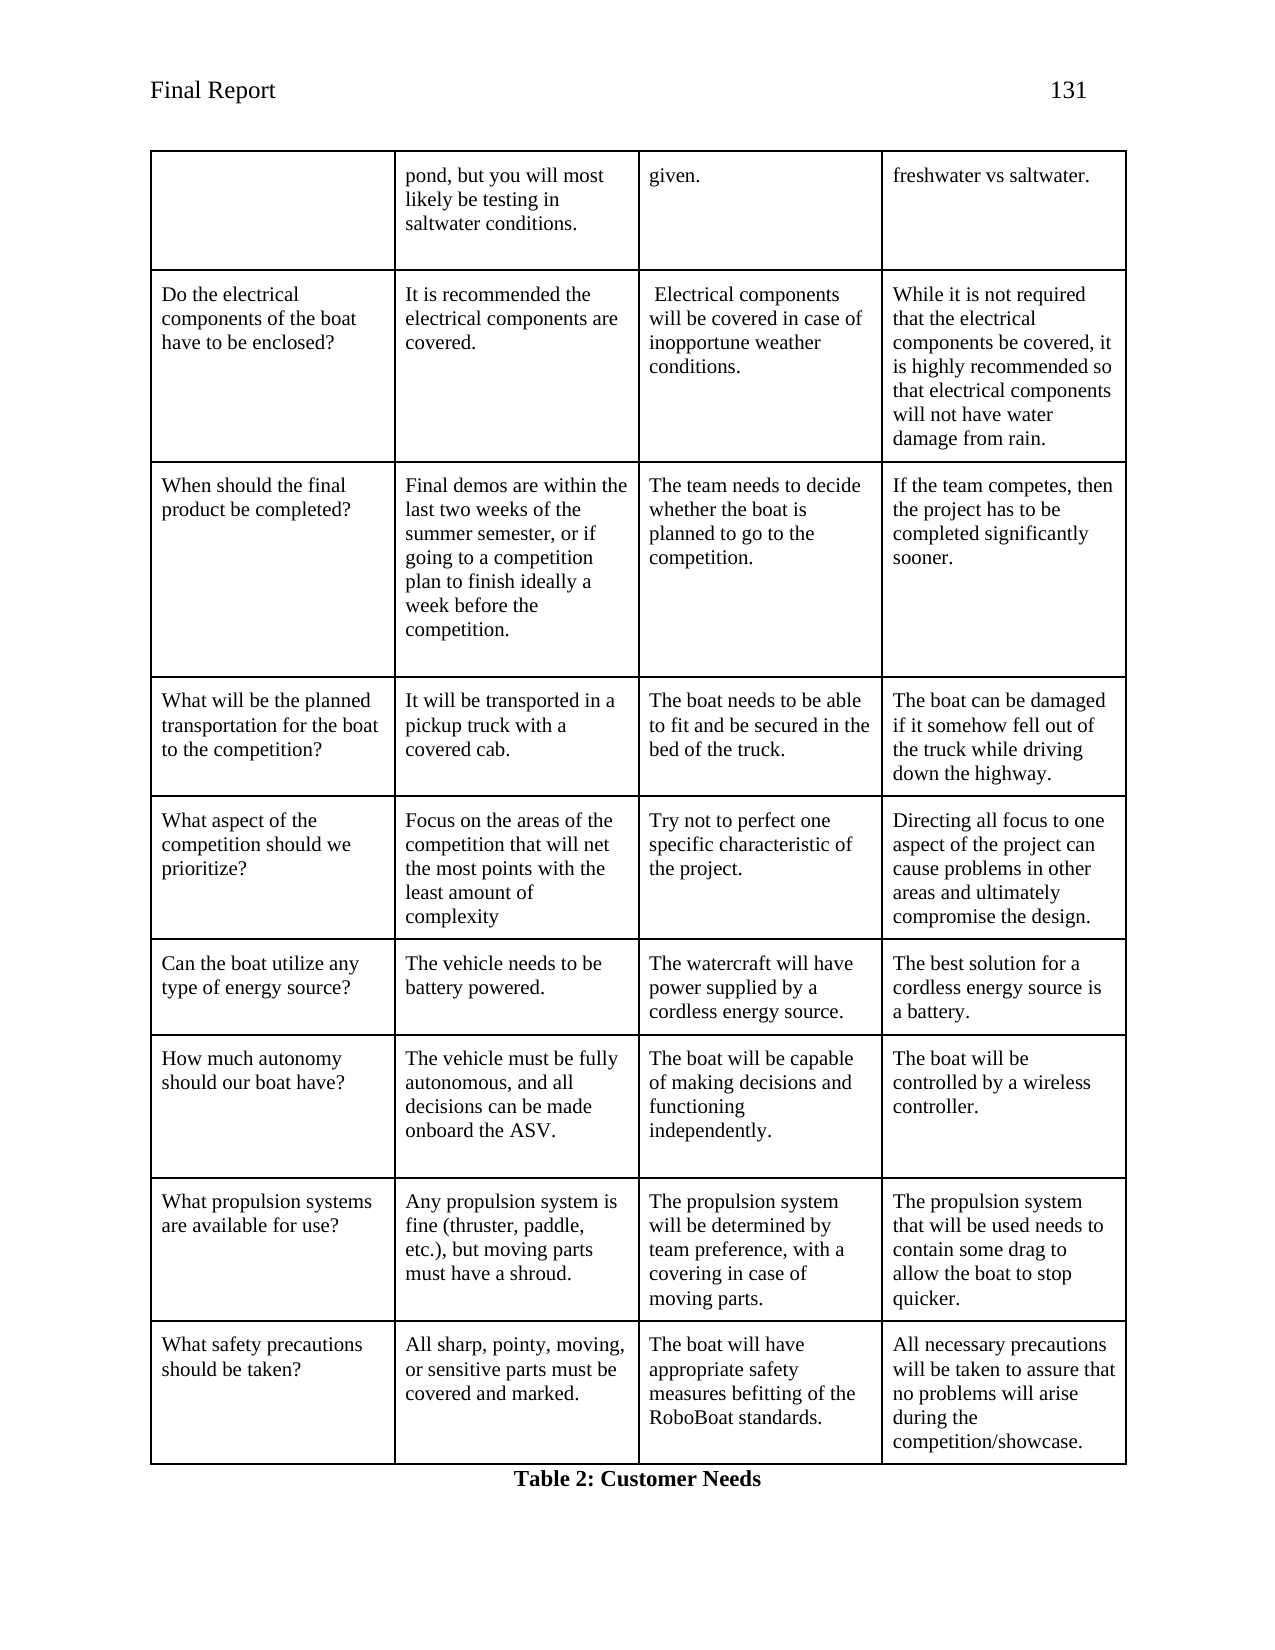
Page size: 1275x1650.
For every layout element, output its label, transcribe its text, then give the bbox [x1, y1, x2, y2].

table_cell What safety precautions should be taken? [152, 1322, 394, 1463]
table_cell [640, 152, 881, 269]
table_cell Do the electrical components of the boat have to be enclosed? [152, 271, 394, 461]
table_cell While it is not required that the electrical components be covered, it is highly recommended so that electrical components will not have water damage from rain. [883, 271, 1125, 461]
table_cell Any propulsion system is fine (thruster, paddle, etc.), but moving parts must have a shroud. [396, 1179, 638, 1320]
table_cell The watercraft will have power supplied by a cordless energy source. [640, 940, 881, 1033]
table_cell What aspect of the competition should we prioritize? [152, 797, 394, 938]
table_cell How much autonomy should our boat have? [152, 1036, 394, 1177]
table_cell When should the final product be completed? [152, 463, 394, 676]
table_cell It will be transported in a pickup truck with a covered cab. [396, 678, 638, 795]
table_cell The vehicle must be fully autonomous, and all decisions can be made onboard the ASV. [396, 1036, 638, 1177]
table_cell Try not to perfect one specific characteristic of the project. [640, 797, 881, 938]
table_cell All sharp, pointy, moving, or sensitive parts must be covered and marked. [396, 1322, 638, 1463]
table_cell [396, 152, 638, 269]
table_cell Final demos are within the last two weeks of the summer semester, or if going to a competition plan to finish ideally a week before the competition. [396, 463, 638, 676]
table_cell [883, 152, 1125, 269]
table_cell The vehicle needs to be battery powered. [396, 940, 638, 1033]
table_cell The boat will be controlled by a wireless controller. [883, 1036, 1125, 1177]
table_cell It is recommended the electrical components are covered. [396, 271, 638, 461]
table_cell The boat can be damaged if it somehow fell out of the truck while driving down the highway. [883, 678, 1125, 795]
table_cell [152, 152, 394, 269]
table_cell If the team competes, then the project has to be completed significantly sooner. [883, 463, 1125, 676]
table_cell The boat needs to be able to fit and be secured in the bed of the truck. [640, 678, 881, 795]
table_cell Can the boat utilize any type of energy source? [152, 940, 394, 1033]
table_cell What propulsion systems are available for use? [152, 1179, 394, 1320]
table_cell The propulsion system that will be used needs to contain some drag to allow the boat to stop quicker. [883, 1179, 1125, 1320]
table_cell The best solution for a cordless energy source is a battery. [883, 940, 1125, 1033]
table_cell What will be the planned transportation for the boat to the competition? [152, 678, 394, 795]
text Table 2: Customer Needs [150, 1465, 1125, 1492]
table_cell Focus on the areas of the competition that will net the most points with the least amount of complexity [396, 797, 638, 938]
table_cell The boat will be capable of making decisions and functioning independently. [640, 1036, 881, 1177]
table_cell The boat will have appropriate safety measures befitting of the RoboBoat standards. [640, 1322, 881, 1463]
table_cell All necessary precautions will be taken to assure that no problems will arise during the competition/showcase. [883, 1322, 1125, 1463]
table_cell Electrical components will be covered in case of inopportune weather conditions. [640, 271, 881, 461]
table_cell Directing all focus to one aspect of the project can cause problems in other areas and ultimately compromise the design. [883, 797, 1125, 938]
table_cell The team needs to decide whether the boat is planned to go to the competition. [640, 463, 881, 676]
table_cell The propulsion system will be determined by team preference, with a covering in case of moving parts. [640, 1179, 881, 1320]
